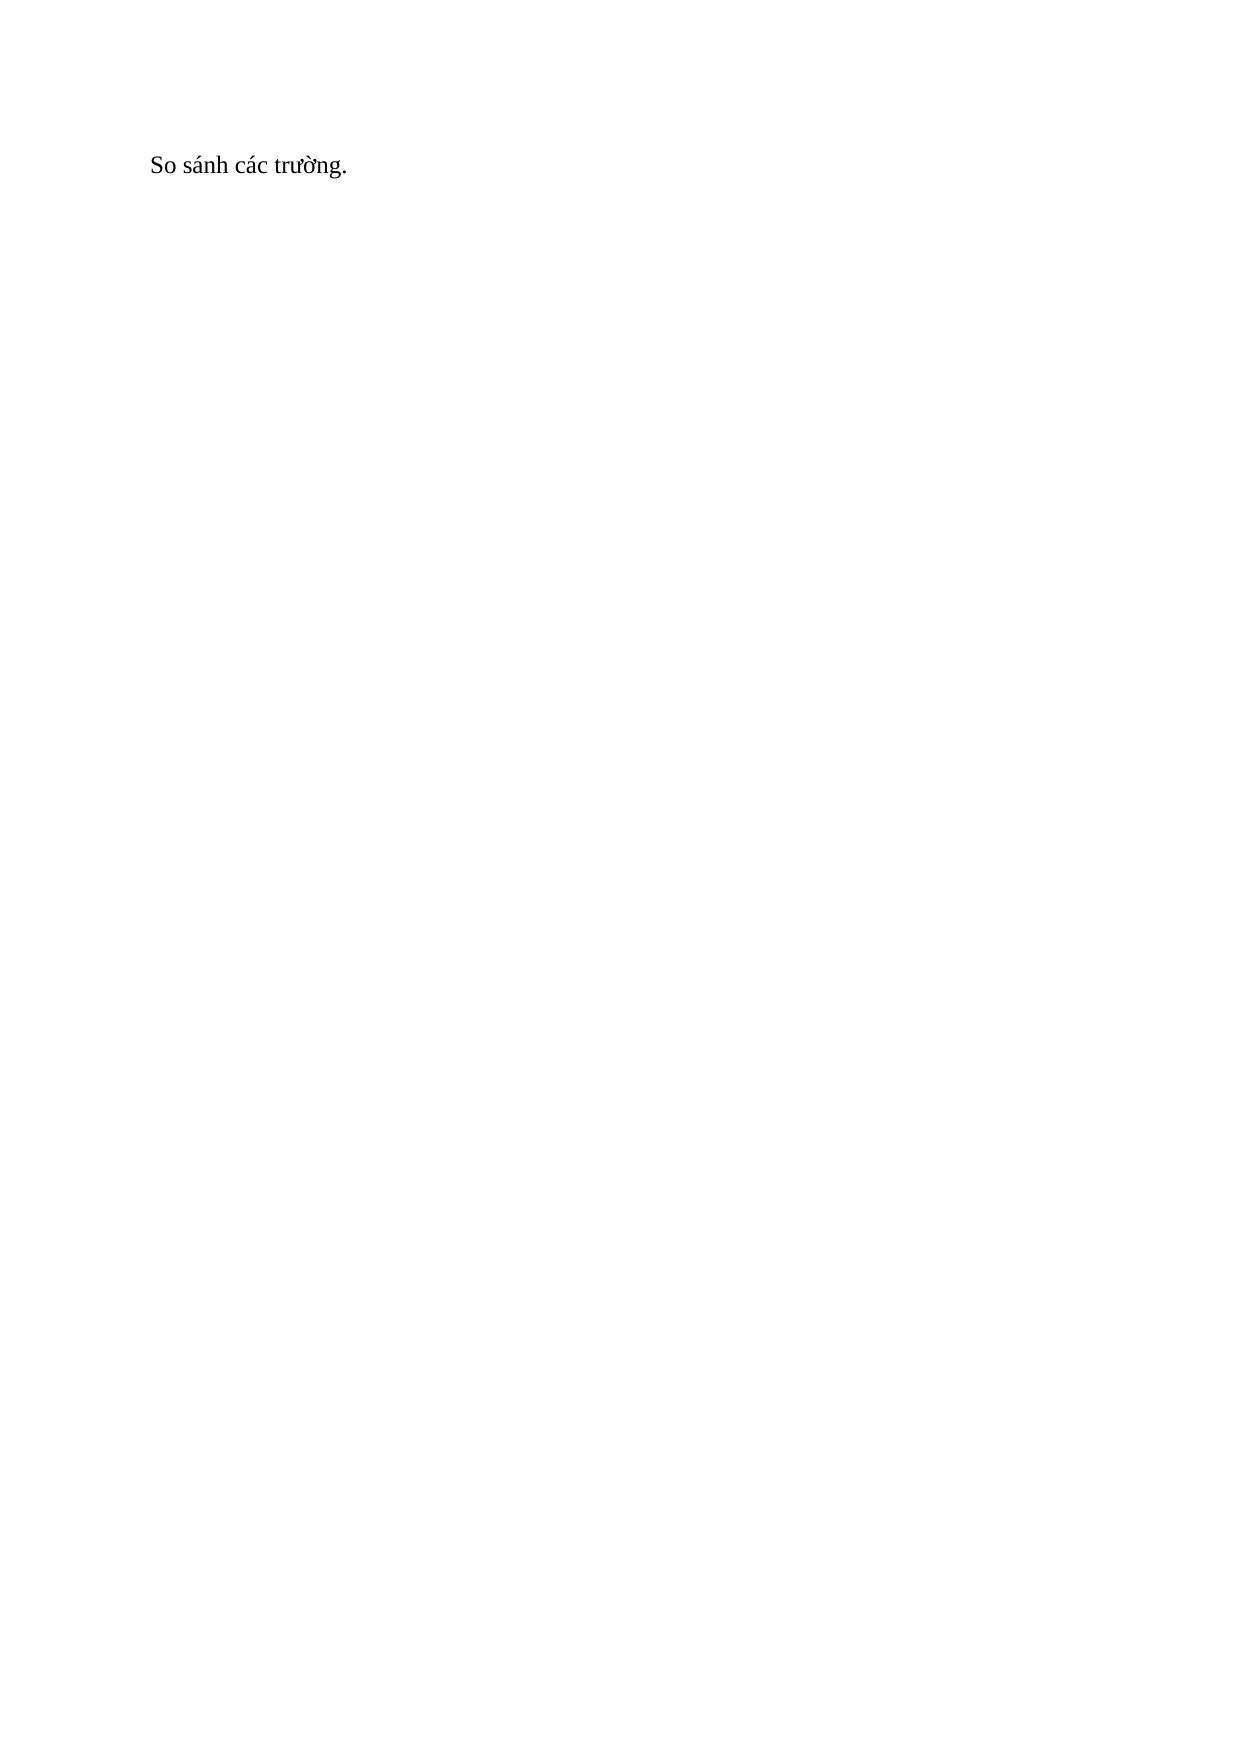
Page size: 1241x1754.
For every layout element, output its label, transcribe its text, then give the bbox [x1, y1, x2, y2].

text So sánh các trường. [150, 150, 1090, 179]
